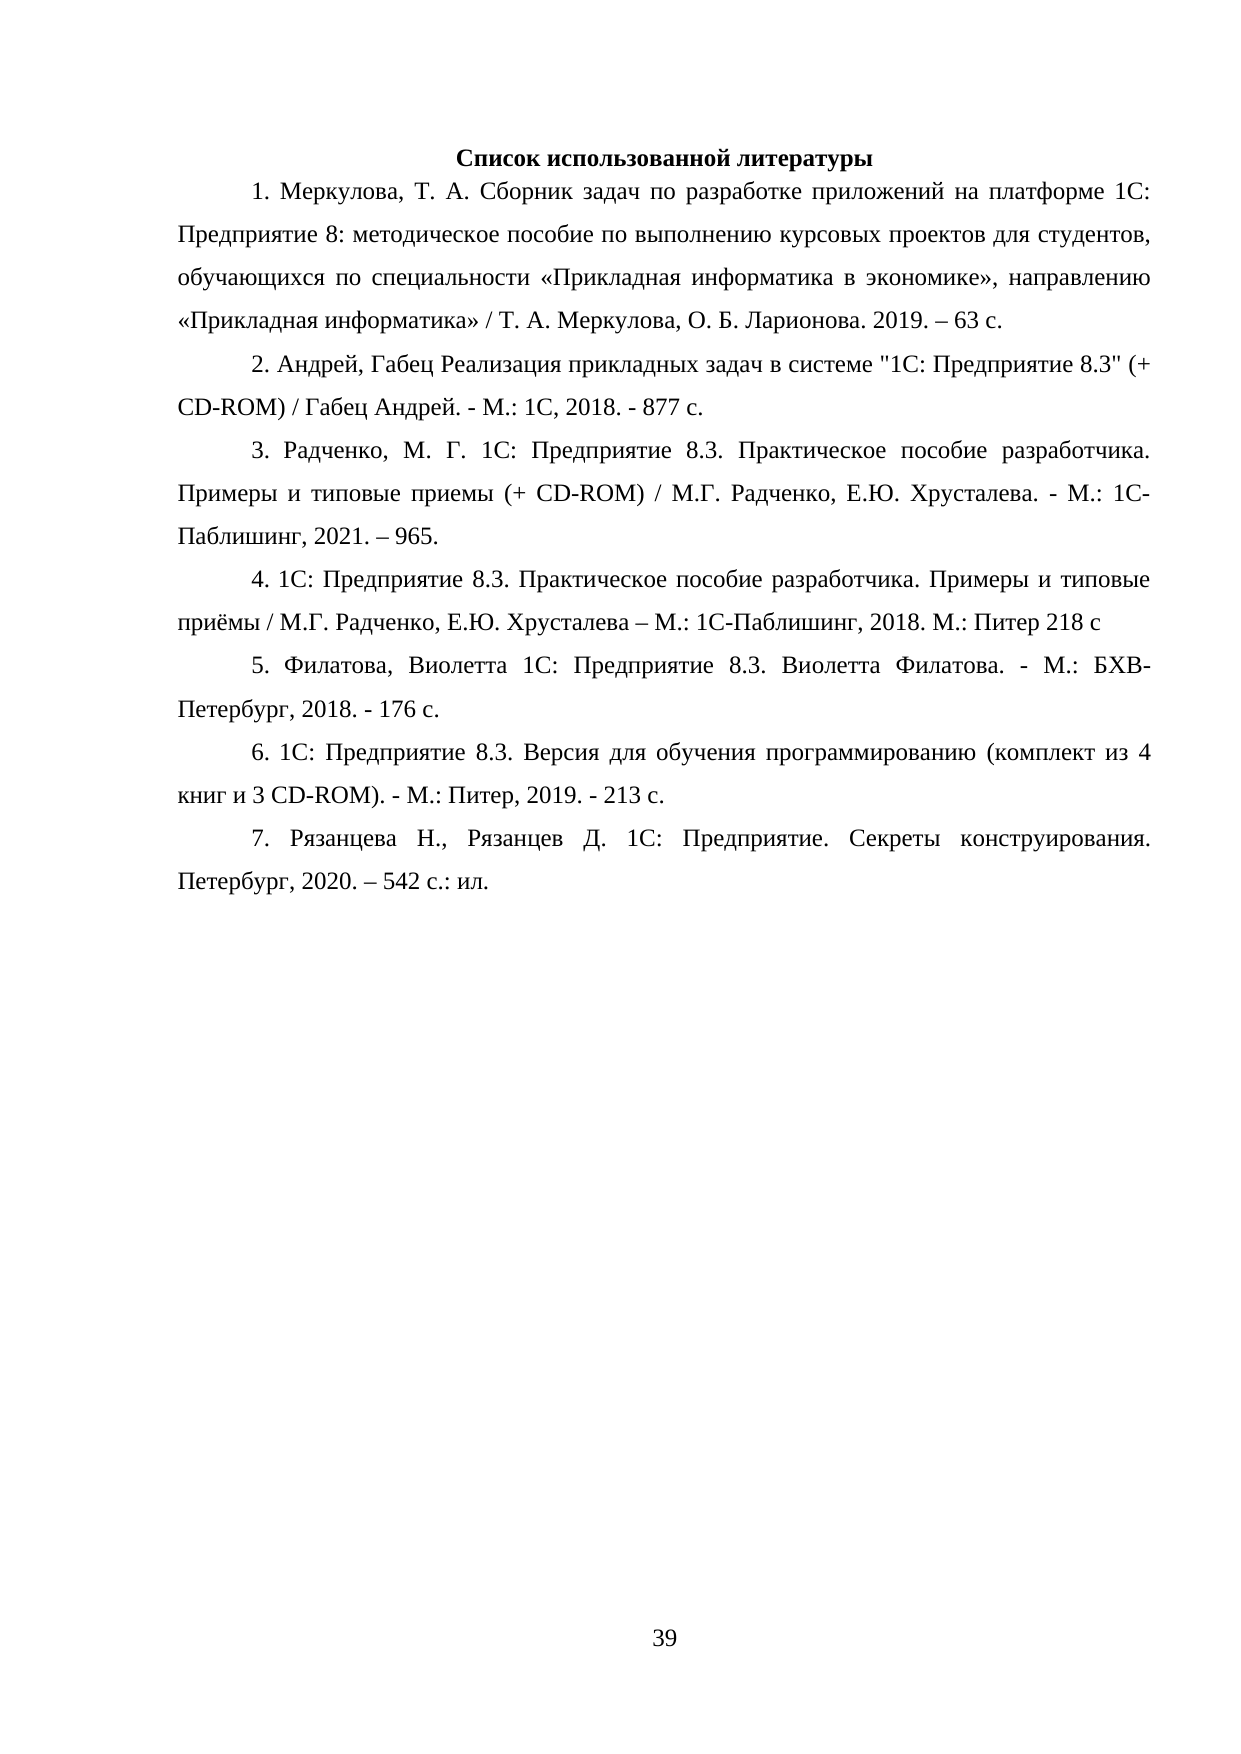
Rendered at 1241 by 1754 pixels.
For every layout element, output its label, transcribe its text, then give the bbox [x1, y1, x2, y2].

text 7. Рязанцева Н., Рязанцев Д. 1С: Предприятие. Секреты конструирования. Петербург, 2020. – 542 с.: ил. [177, 823, 1152, 895]
text 6. 1С: Предприятие 8.3. Версия для обучения программированию (комплект из 4 книг и 3 CD-ROM). - М.: Питер, 2019. - 213 c. [177, 737, 1152, 809]
text 3. Радченко, М. Г. 1С: Предприятие 8.3. Практическое пособие разработчика. Примеры и типовые приемы (+ CD-ROM) / М.Г. Радченко, Е.Ю. Хрусталева. - М.: 1С-Паблишинг, 2021. – 965. [177, 435, 1152, 550]
text 2. Андрей, Габец Реализация прикладных задач в системе "1С: Предприятие 8.3" (+ CD-ROM) / Габец Андрей. - М.: 1С, 2018. - 877 c. [177, 349, 1152, 421]
text 1. Меркулова, Т. А. Сборник задач по разработке приложений на платформе 1С: Предприятие 8: методическое пособие по выполнению курсовых проектов для студентов, обучающихся по специальности «Прикладная информатика в экономике», направлению «Прикладная информатика» / Т. А. Меркулова, О. Б. Ларионова. 2019. – 63 с. [177, 176, 1152, 334]
text 5. Филатова, Виолетта 1С: Предприятие 8.3. Виолетта Филатова. - М.: БХВ-Петербург, 2018. - 176 c. [177, 651, 1152, 722]
text 4. 1С: Предприятие 8.3. Практическое пособие разработчика. Примеры и типовые приёмы / М.Г. Радченко, Е.Ю. Хрусталева – М.: 1С-Паблишинг, 2018. М.: Питер 218 c [177, 564, 1152, 636]
subtitle Список использованной литературы [177, 143, 1152, 172]
